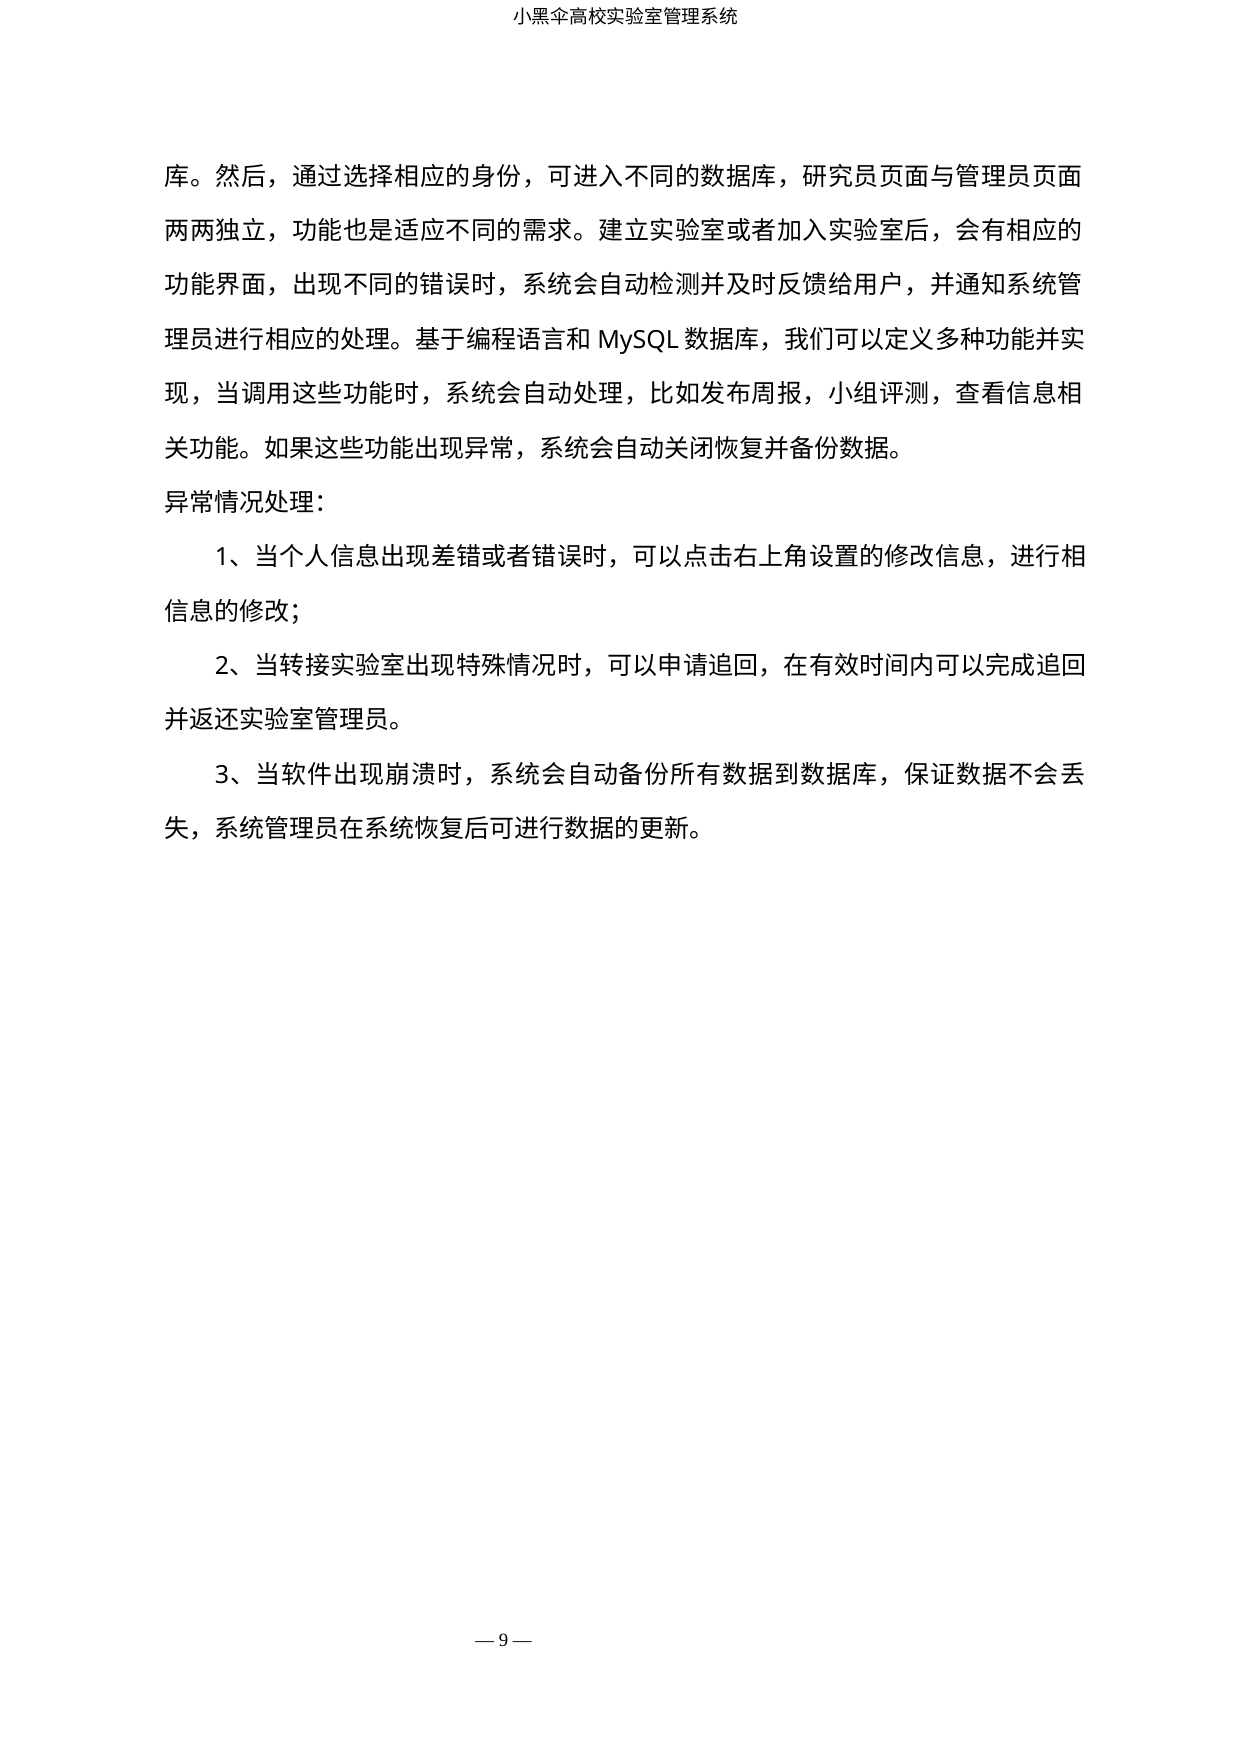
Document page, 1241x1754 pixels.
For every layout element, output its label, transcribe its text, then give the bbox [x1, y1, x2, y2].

text 2、当转接实验室出现特殊情况时，可以申请追回，在有效时间内可以完成追回并返还实验室管理员。 [164, 646, 1086, 736]
text 异常情况处理： [164, 482, 1086, 519]
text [164, 156, 1086, 464]
text 3、当软件出现崩溃时，系统会自动备份所有数据到数据库，保证数据不会丢失，系统管理员在系统恢复后可进行数据的更新。 [164, 754, 1086, 845]
text 1、当个人信息出现差错或者错误时，可以点击右上角设置的修改信息，进行相信息的修改； [164, 537, 1086, 627]
